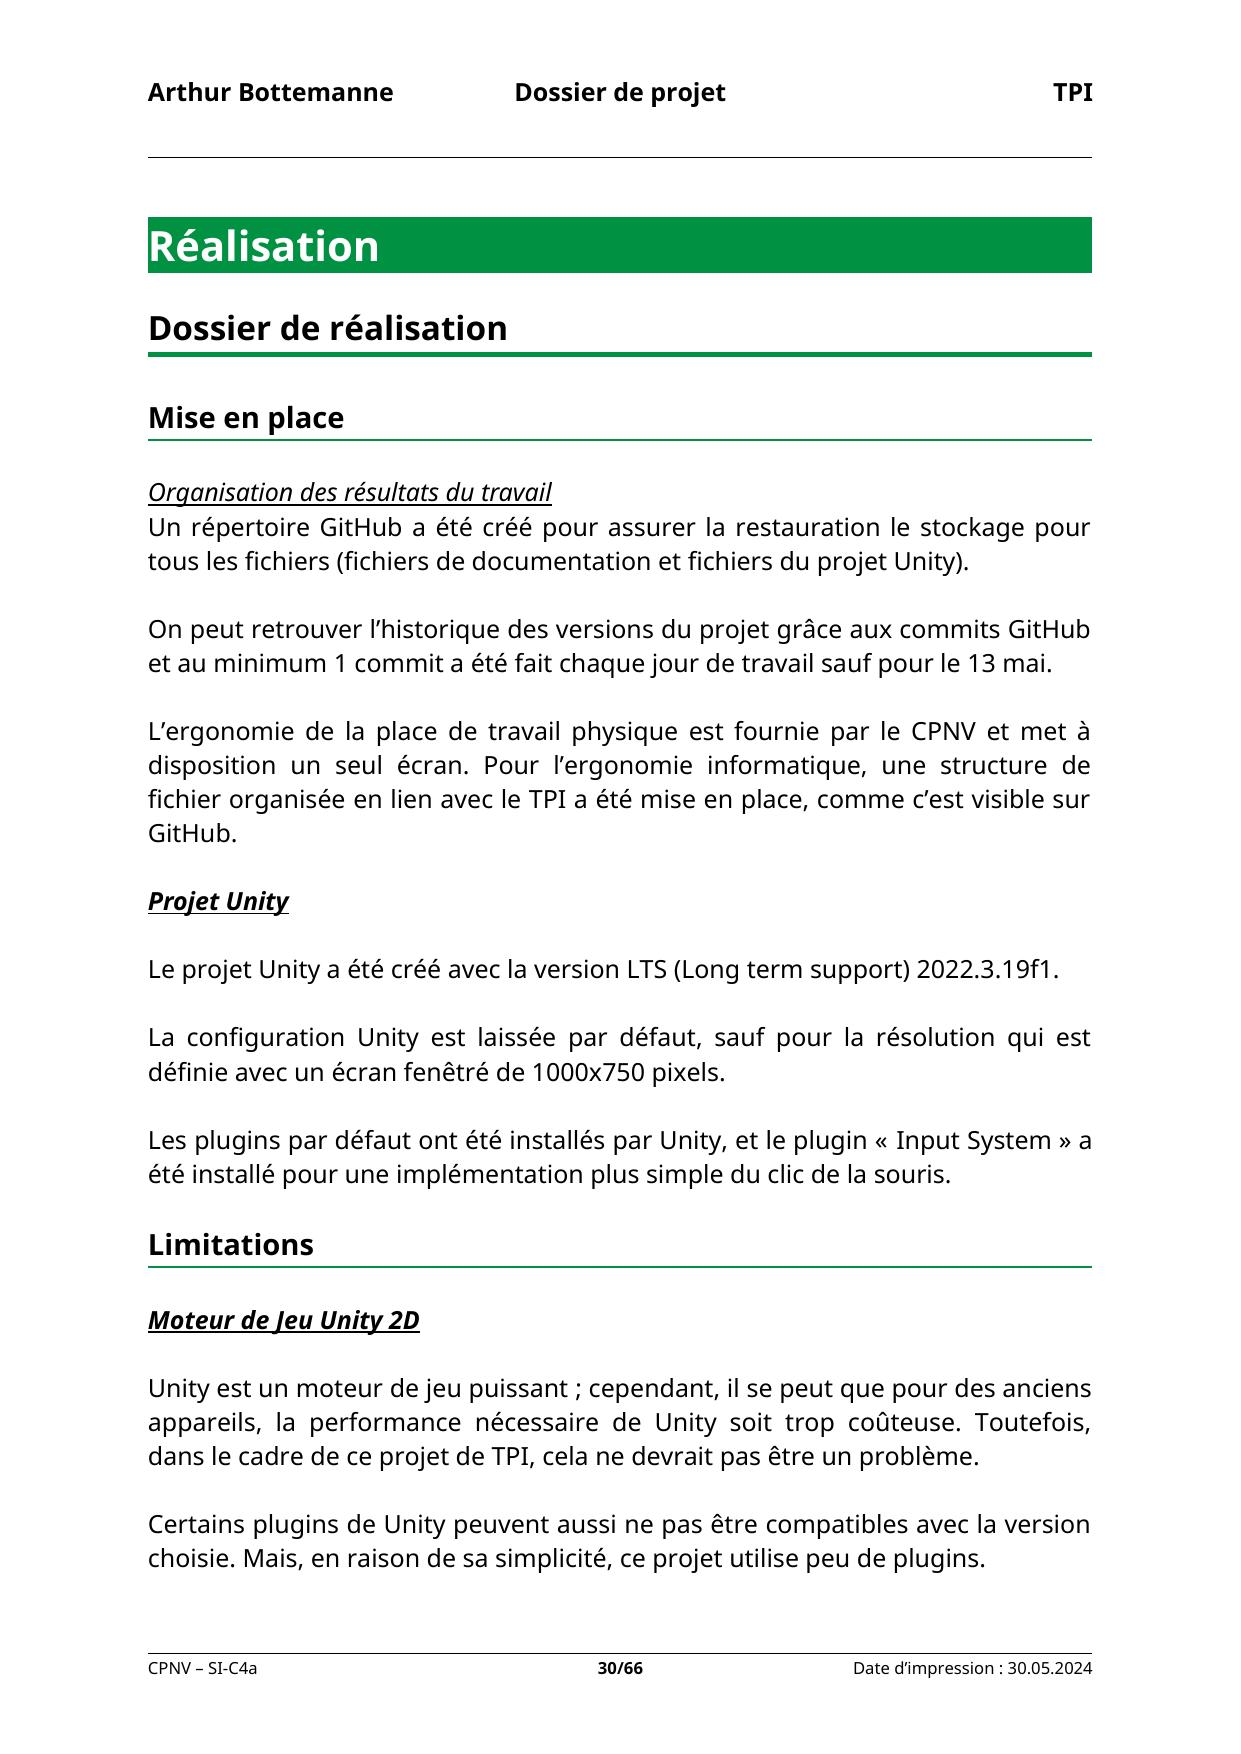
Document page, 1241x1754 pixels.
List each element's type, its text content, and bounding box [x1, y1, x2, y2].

text Les plugins par défaut ont été installés par Unity, et le plugin « Input System » a été installé pour une implémentation plus simple du clic de la souris. [148, 1122, 1092, 1190]
subtitle Limitations [148, 1224, 1092, 1266]
text Certains plugins de Unity peuvent aussi ne pas être compatibles avec la version choisie. Mais, en raison de sa simplicité, ce projet utilise peu de plugins. [148, 1507, 1092, 1575]
text L’ergonomie de la place de travail physique est fournie par le CPNV et met à disposition un seul écran. Pour l’ergonomie informatique, une structure de fichier organisée en lien avec le TPI a été mise en place, comme c’est visible sur GitHub. [148, 713, 1092, 850]
subtitle Mise en place [148, 397, 1092, 439]
text On peut retrouver l’historique des versions du projet grâce aux commits GitHub et au minimum 1 commit a été fait chaque jour de travail sauf pour le 13 mai. [148, 611, 1092, 679]
text Un répertoire GitHub a été créé pour assurer la restauration le stockage pour tous les fichiers (fichiers de documentation et fichiers du projet Unity). [148, 509, 1092, 577]
subtitle Projet Unity [148, 884, 1092, 918]
text Le projet Unity a été créé avec la version LTS (Long term support) 2022.3.19f1. [148, 952, 1092, 986]
text La configuration Unity est laissée par défaut, sauf pour la résolution qui est définie avec un écran fenêtré de 1000x750 pixels. [148, 1020, 1092, 1088]
subtitle Moteur de Jeu Unity 2D [148, 1302, 1092, 1336]
text Organisation des résultats du travail [148, 475, 1092, 509]
text Unity est un moteur de jeu puissant ; cependant, il se peut que pour des anciens appareils, la performance nécessaire de Unity soit trop coûteuse. Toutefois, dans le cadre de ce projet de TPI, cela ne devrait pas être un problème. [148, 1371, 1092, 1473]
subtitle Réalisation [148, 217, 1092, 273]
subtitle Dossier de réalisation [148, 305, 1092, 352]
